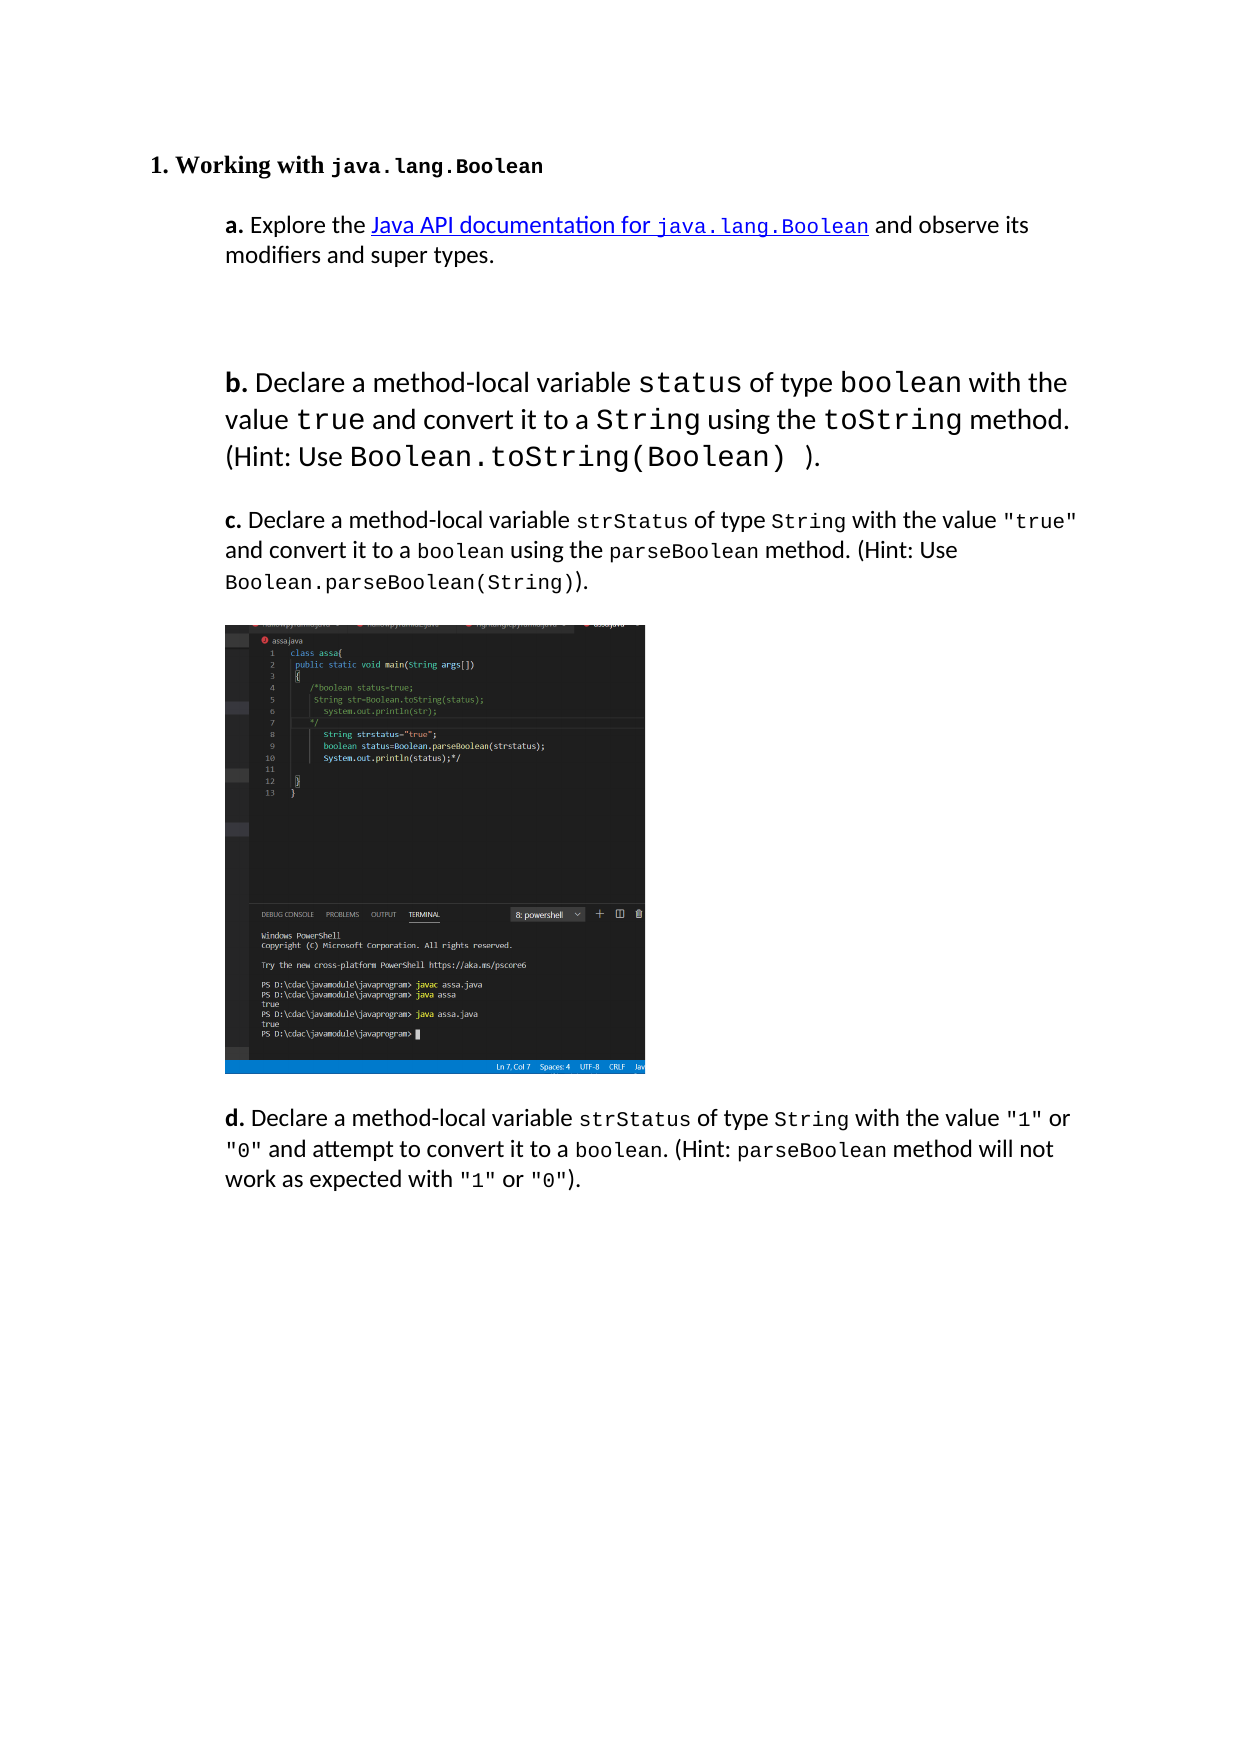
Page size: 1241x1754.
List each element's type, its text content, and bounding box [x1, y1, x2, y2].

subtitle 1. Working with java.lang.Boolean [150, 150, 1090, 179]
text c. Declare a method-local variable strStatus of type String with the value "true" and convert it to a boolean using the parseBoolean method. (Hint: Use Boolean.parseBoolean(String)). [225, 504, 1090, 596]
text d. Declare a method-local variable strStatus of type String with the value "1" or "0" and attempt to convert it to a boolean. (Hint: parseBoolean method will not work as expected with "1" or "0"). [225, 1102, 1090, 1194]
text b. Declare a method-local variable status of type boolean with the value true and convert it to a String using the toString method. (Hint: Use Boolean.toString(Boolean) ). [225, 364, 1090, 475]
text a. Explore the Java API documentation for java.lang.Boolean and observe its modifiers and super types. [225, 209, 1090, 270]
picture [225, 625, 646, 1074]
